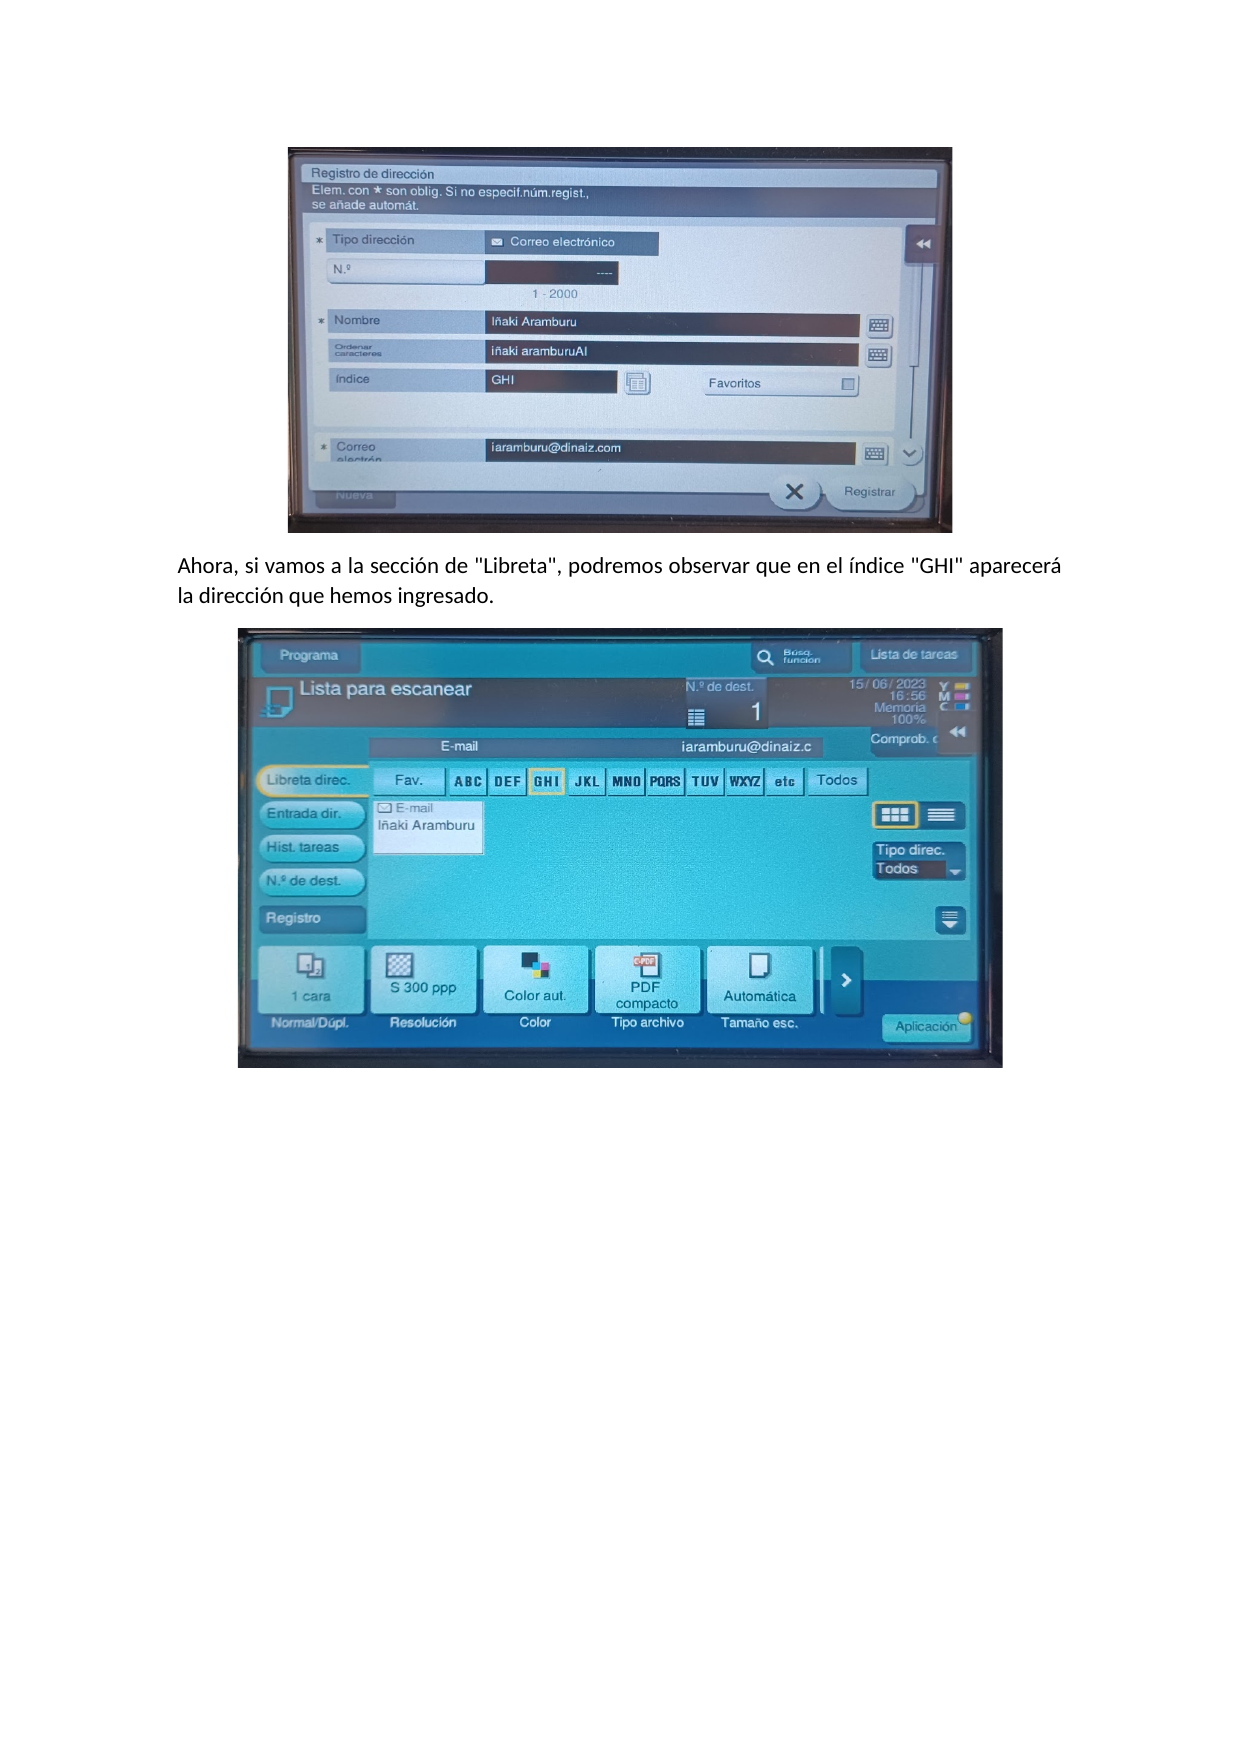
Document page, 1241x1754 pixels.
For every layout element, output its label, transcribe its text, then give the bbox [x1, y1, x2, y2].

text Ahora, si vamos a la sección de "Libreta", podremos observar que en el índice "GHI" aparecerá la dirección que hemos ingresado. [177, 551, 1063, 610]
picture [237, 628, 1003, 1068]
picture [287, 147, 953, 533]
